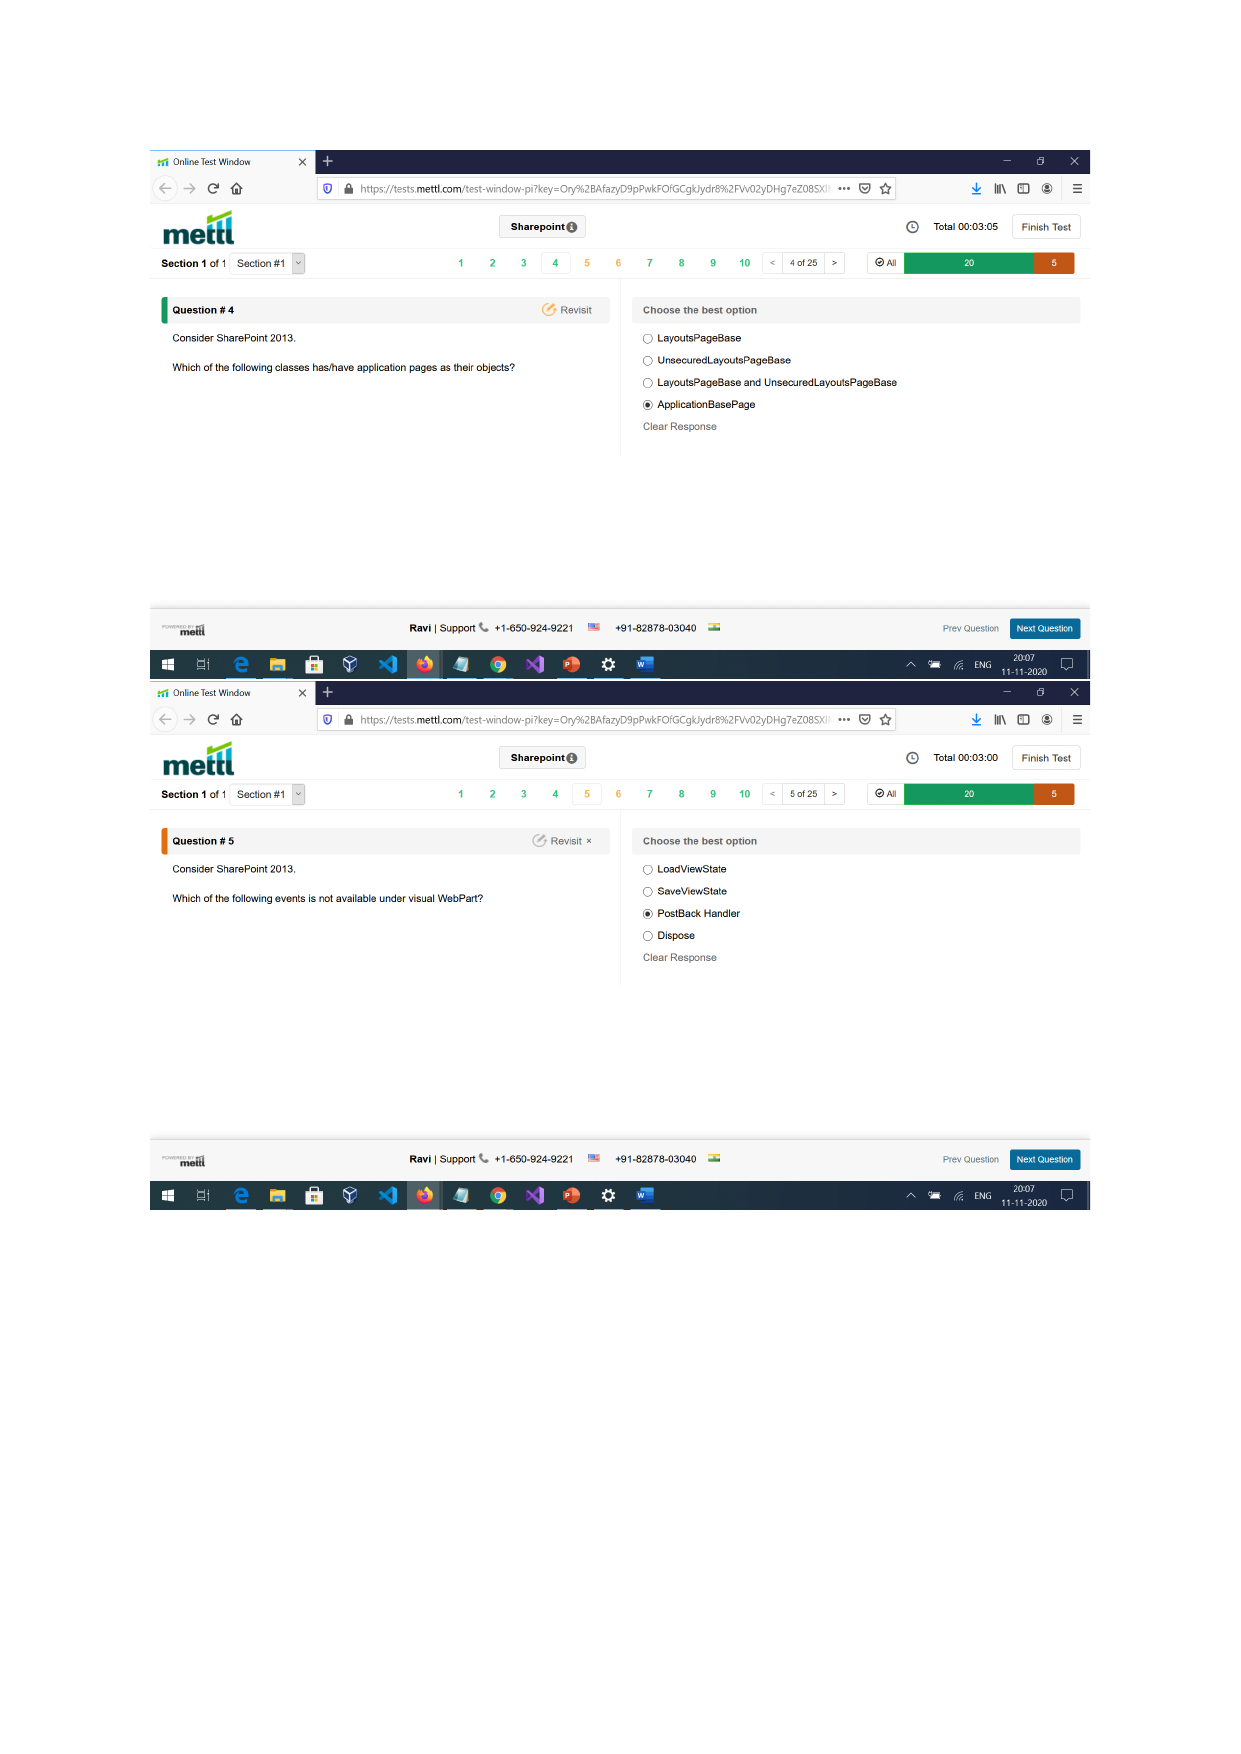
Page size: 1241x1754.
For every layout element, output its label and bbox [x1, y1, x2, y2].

picture [150, 681, 1091, 1210]
picture [150, 150, 1091, 679]
